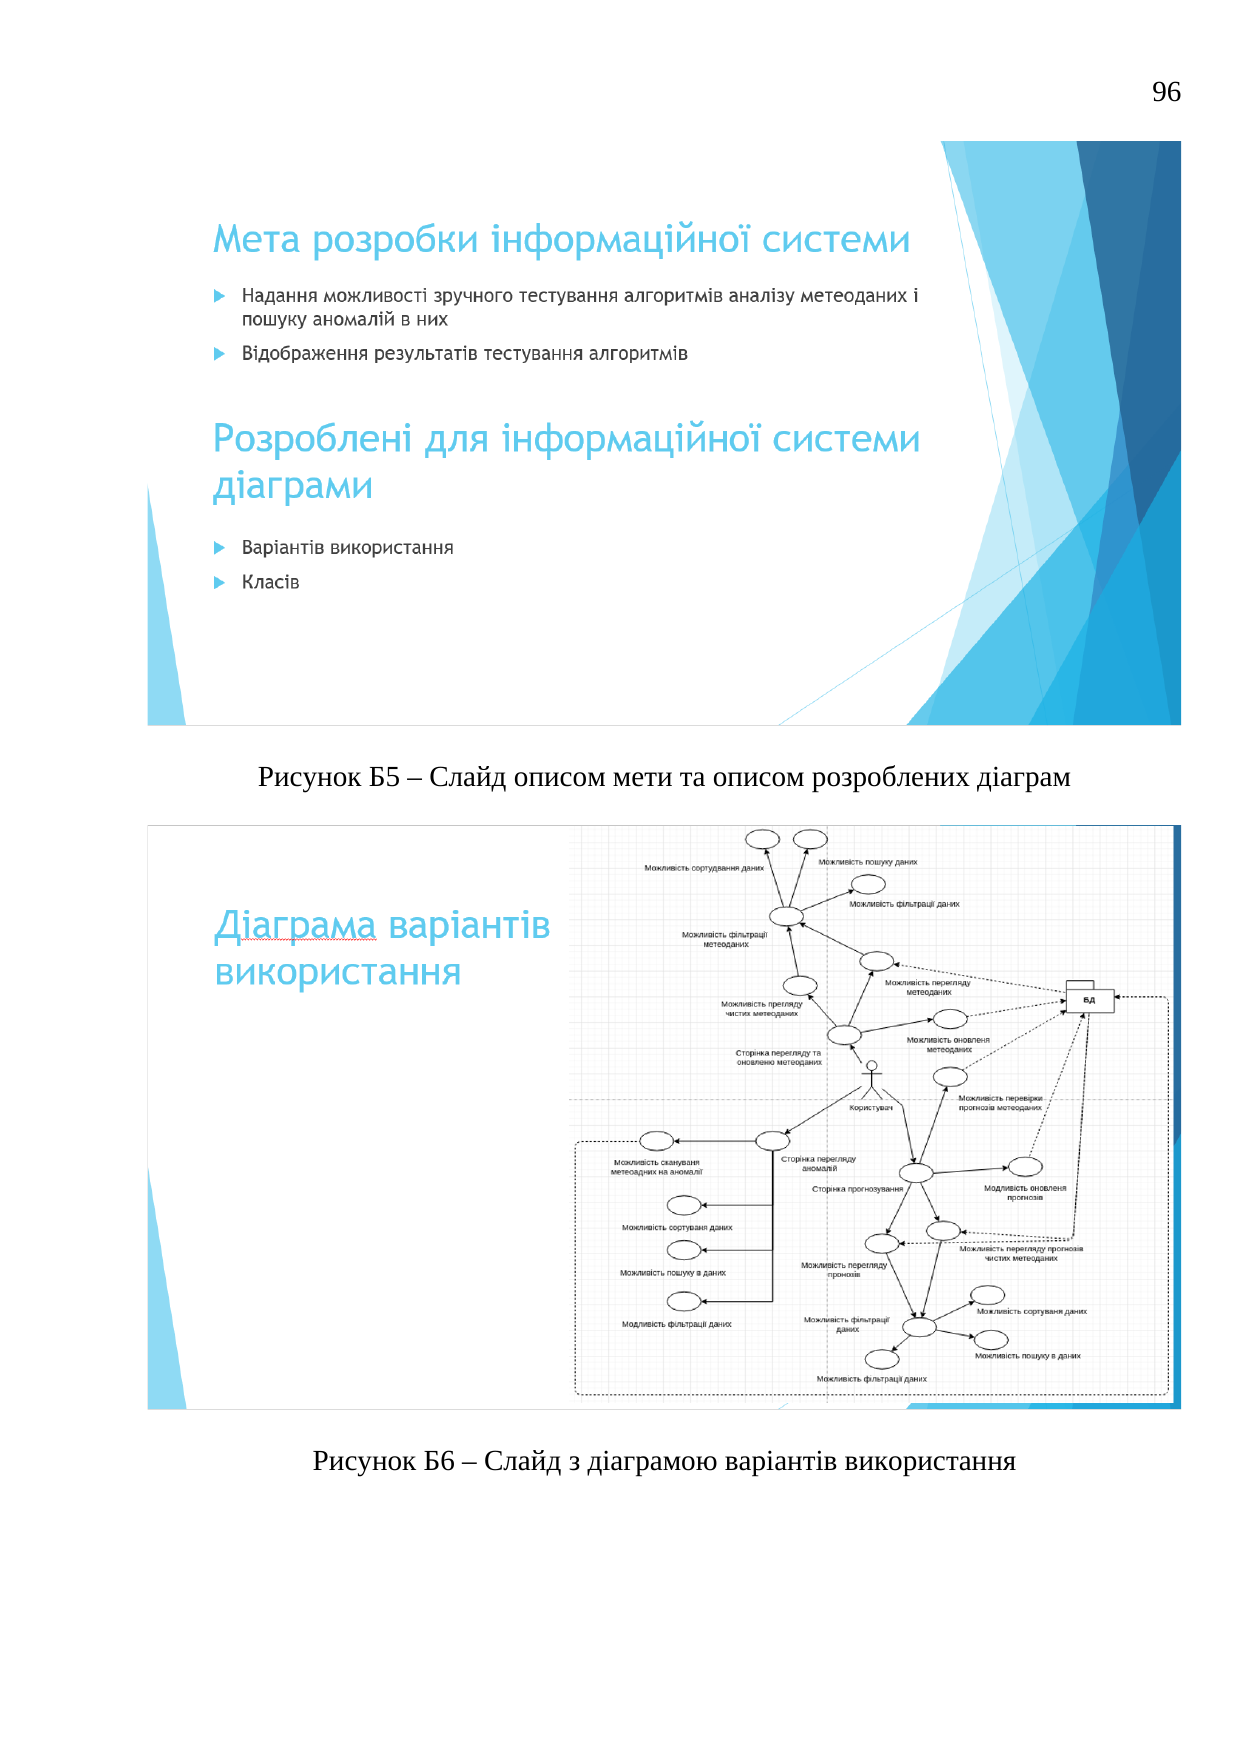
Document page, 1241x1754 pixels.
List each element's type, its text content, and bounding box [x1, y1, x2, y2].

text Рисунок Б5 – Слайд описом мети та описом розроблених діаграм [148, 759, 1181, 792]
picture [147, 825, 1182, 1410]
text Рисунок Б6 – Слайд з діаграмою варіантів використання [148, 1443, 1181, 1476]
picture [147, 141, 1182, 726]
